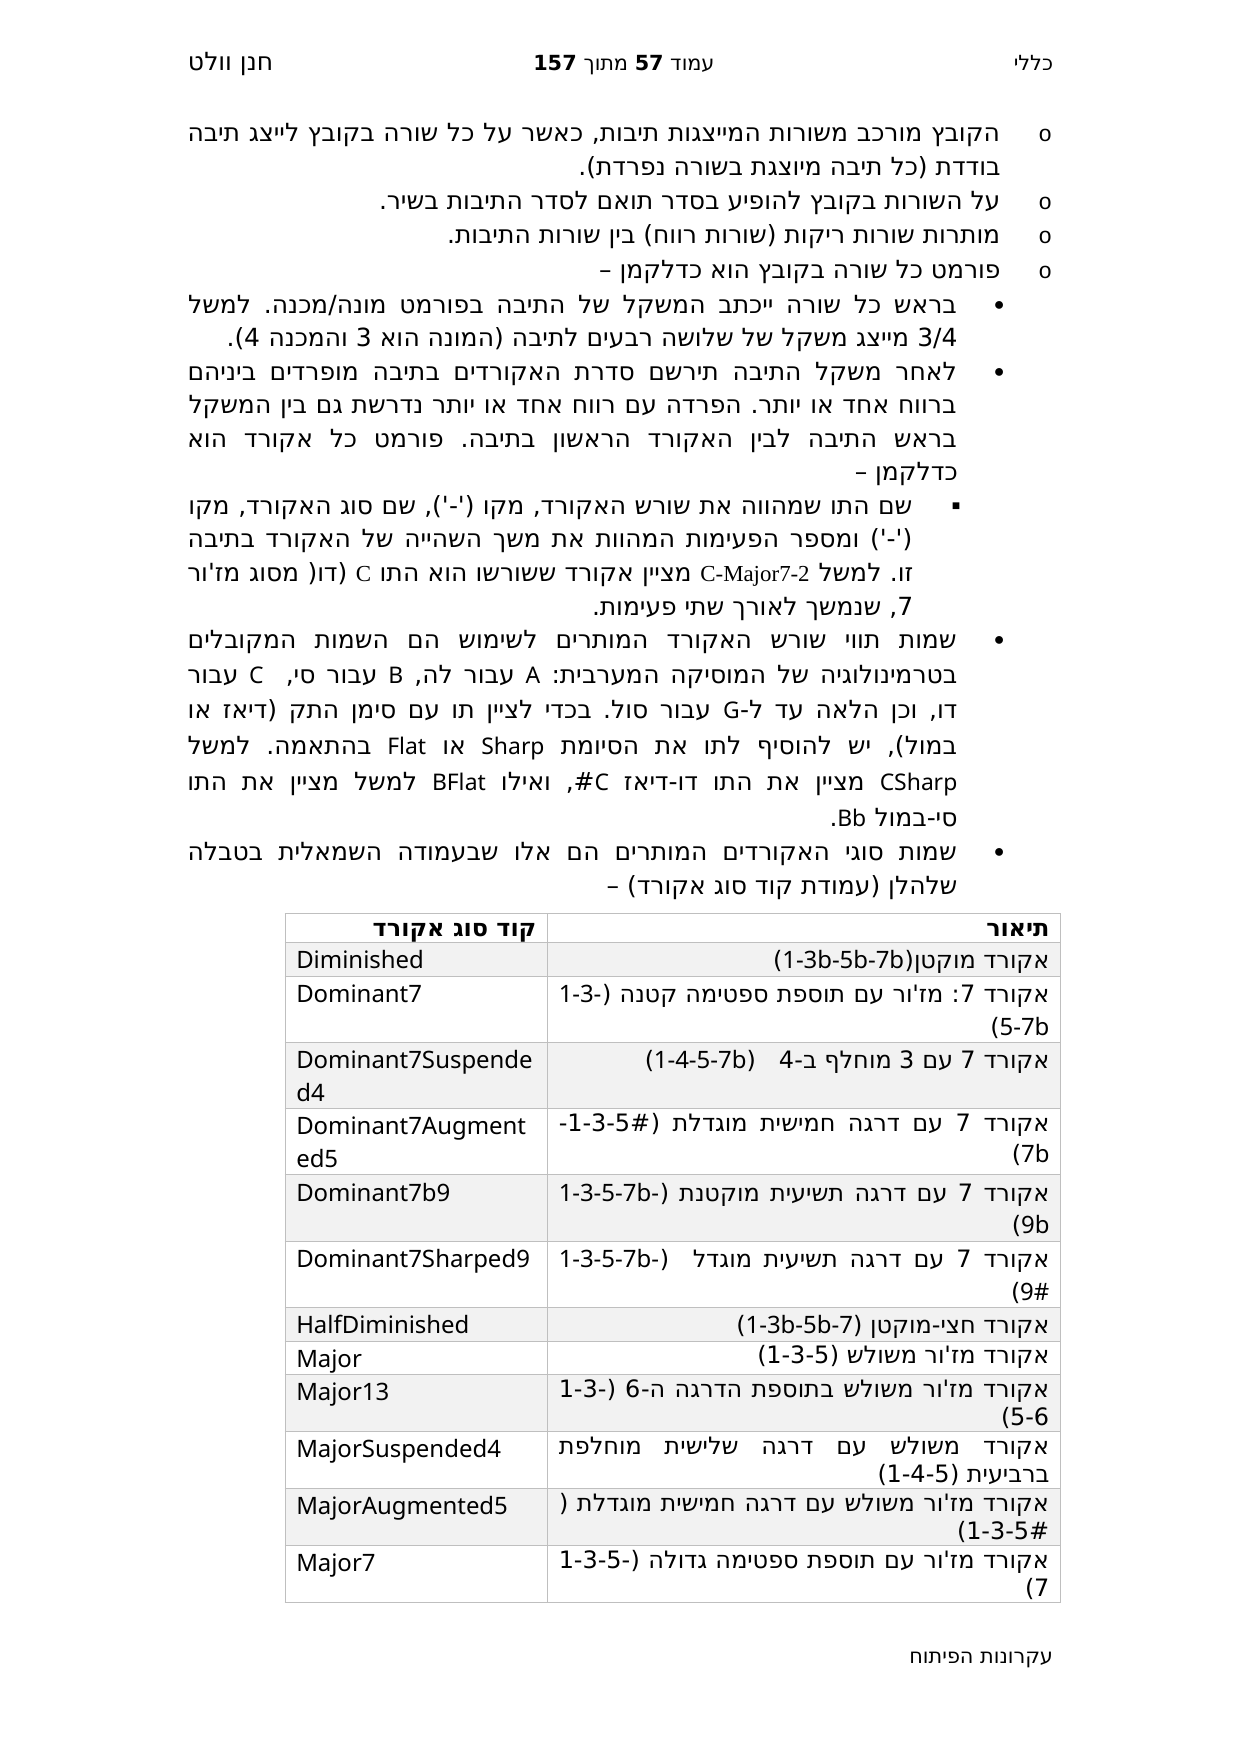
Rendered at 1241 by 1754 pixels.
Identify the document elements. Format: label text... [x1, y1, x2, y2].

list פורמט כל שורה בקובץ הוא כדלקמן – [187, 255, 1038, 285]
list שמות תווי שורש האקורד המותרים לשימוש הם השמות המקובלים בטרמינולוגיה של המוסיקה המערבית: A עבור לה, B עבור סי, C עבור דו, וכן הלאה עד ל-G עבור סול. בכדי לציין תו עם סימן התק (דיאז או במול), יש להוסיף לתו את הסיומת Sharp או Flat בהתאמה. למשל CSharp מציין את התו דו-דיאז C#, ואילו BFlat למשל מציין את התו סי-במול Bb. [187, 625, 995, 833]
table_cell Dominant7Suspended4 [286, 1043, 547, 1108]
table_cell Dominant7b9 [286, 1175, 547, 1241]
table_cell Major13 [286, 1375, 547, 1431]
table_cell Major7 [286, 1546, 547, 1602]
list שם התו שמהווה את שורש האקורד, מקו ('-'), שם סוג האקורד, מקו ('-') ומספר הפעימות המהוות את משך השהייה של האקורד בתיבה זו. למשל C-Major7-2 מציין אקורד ששורשו הוא התו C (דו( מסוג מז'ור 7, שנמשך לאורך שתי פעימות. [187, 491, 951, 621]
table_cell Diminished [286, 943, 547, 976]
table_header קוד סוג אקורד [286, 914, 547, 942]
table_cell אקורד 7 עם דרגה תשיעית מוקטנת (1-3-5-7b-9b) [548, 1175, 1060, 1241]
table_cell אקורד משולש עם דרגה שלישית מוחלפת ברביעית (1-4-5) [548, 1432, 1060, 1488]
list על השורות בקובץ להופיע בסדר תואם לסדר התיבות בשיר. [187, 186, 1038, 216]
table_cell אקורד מז'ור משולש בתוספת הדרגה ה-6 (1-3-5-6) [548, 1375, 1060, 1431]
table_cell Dominant7Augmented5 [286, 1109, 547, 1174]
table_cell אקורד מז'ור משולש עם דרגה חמישית מוגדלת (1-3-5#) [548, 1489, 1060, 1545]
table_cell HalfDiminished [286, 1308, 547, 1341]
table_cell אקורד 7: מז'ור עם תוספת ספטימה קטנה (1-3-5-7b) [548, 977, 1060, 1042]
table_cell אקורד 7 עם דרגה תשיעית מוגדל (1-3-5-7b-9#) [548, 1242, 1060, 1307]
table_cell Dominant7 [286, 977, 547, 1042]
table_cell Dominant7Sharped9 [286, 1242, 547, 1307]
table_cell אקורד מז'ור עם תוספת ספטימה גדולה (1-3-5-7) [548, 1546, 1060, 1602]
table_cell אקורד מז'ור משולש (1-3-5) [548, 1342, 1060, 1374]
list בראש כל שורה ייכתב המשקל של התיבה בפורמט מונה/מכנה. למשל 3/4 מייצג משקל של שלושה רבעים לתיבה (המונה הוא 3 והמכנה 4). [187, 290, 995, 353]
table_cell MajorSuspended4 [286, 1432, 547, 1488]
list לאחר משקל התיבה תירשם סדרת האקורדים בתיבה מופרדים ביניהם ברווח אחד או יותר. הפרדה עם רווח אחד או יותר נדרשת גם בין המשקל בראש התיבה לבין האקורד הראשון בתיבה. פורמט כל אקורד הוא כדלקמן – [187, 357, 995, 487]
list שמות סוגי האקורדים המותרים הם אלו שבעמודה השמאלית בטבלה שלהלן (עמודת קוד סוג אקורד) – [187, 838, 995, 900]
list הקובץ מורכב משורות המייצגות תיבות, כאשר על כל שורה בקובץ לייצג תיבה בודדת (כל תיבה מיוצגת בשורה נפרדת). [187, 118, 1038, 182]
table_cell אקורד 7 עם דרגה חמישית מוגדלת (1-3-5#-7b) [548, 1109, 1060, 1174]
table_cell אקורד 7 עם 3 מוחלף ב-4 (1-4-5-7b) [548, 1043, 1060, 1108]
table_cell אקורד מוקטן(1-3b-5b-7b) [548, 943, 1060, 976]
table_cell MajorAugmented5 [286, 1489, 547, 1545]
table_cell Major [286, 1342, 547, 1374]
list מותרות שורות ריקות (שורות רווח) בין שורות התיבות. [187, 221, 1038, 251]
table_header תיאור [548, 914, 1060, 942]
table_cell אקורד חצי-מוקטן (1-3b-5b-7) [548, 1308, 1060, 1341]
